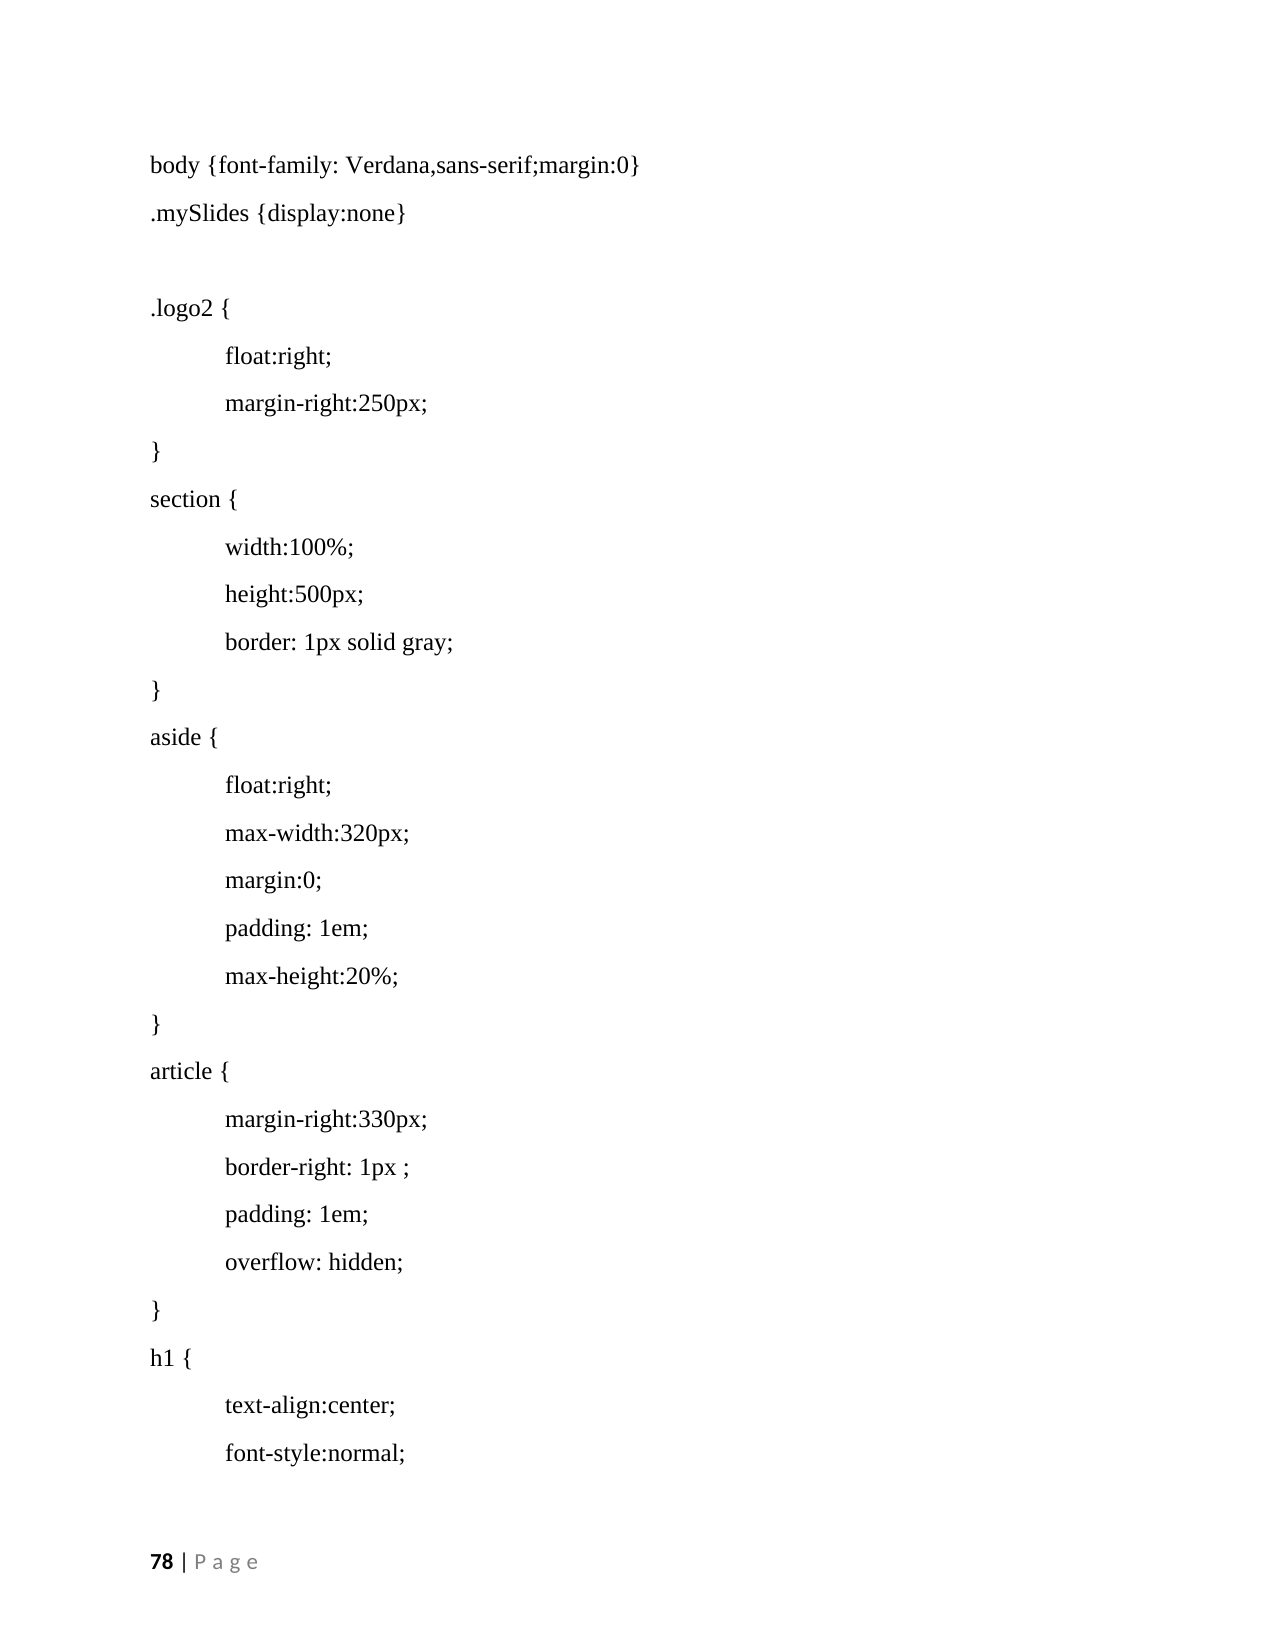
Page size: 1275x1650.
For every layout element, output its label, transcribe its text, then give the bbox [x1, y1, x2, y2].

text } [150, 675, 1125, 703]
text .mySlides {display:none} [150, 198, 1125, 226]
text width:100%; [150, 532, 1125, 560]
text section { [150, 484, 1125, 513]
text overflow: hidden; [150, 1247, 1125, 1276]
text } [150, 436, 1125, 465]
text padding: 1em; [150, 913, 1125, 942]
text max-width:320px; [150, 818, 1125, 847]
text aside { [150, 722, 1125, 751]
text border: 1px solid gray; [150, 627, 1125, 656]
text h1 { [150, 1343, 1125, 1371]
text padding: 1em; [150, 1199, 1125, 1228]
text .logo2 { [150, 293, 1125, 322]
text article { [150, 1056, 1125, 1085]
text body {font-family: Verdana,sans-serif;margin:0} [150, 150, 1125, 179]
text float:right; [150, 770, 1125, 799]
text border-right: 1px ; [150, 1152, 1125, 1181]
text font-style:normal; [150, 1438, 1125, 1467]
text margin-right:250px; [150, 388, 1125, 417]
text margin:0; [150, 866, 1125, 894]
text float:right; [150, 341, 1125, 369]
text } [150, 1009, 1125, 1037]
text height:500px; [150, 579, 1125, 608]
text text-align:center; [150, 1390, 1125, 1419]
text margin-right:330px; [150, 1104, 1125, 1133]
text } [150, 1295, 1125, 1324]
text max-height:20%; [150, 961, 1125, 990]
